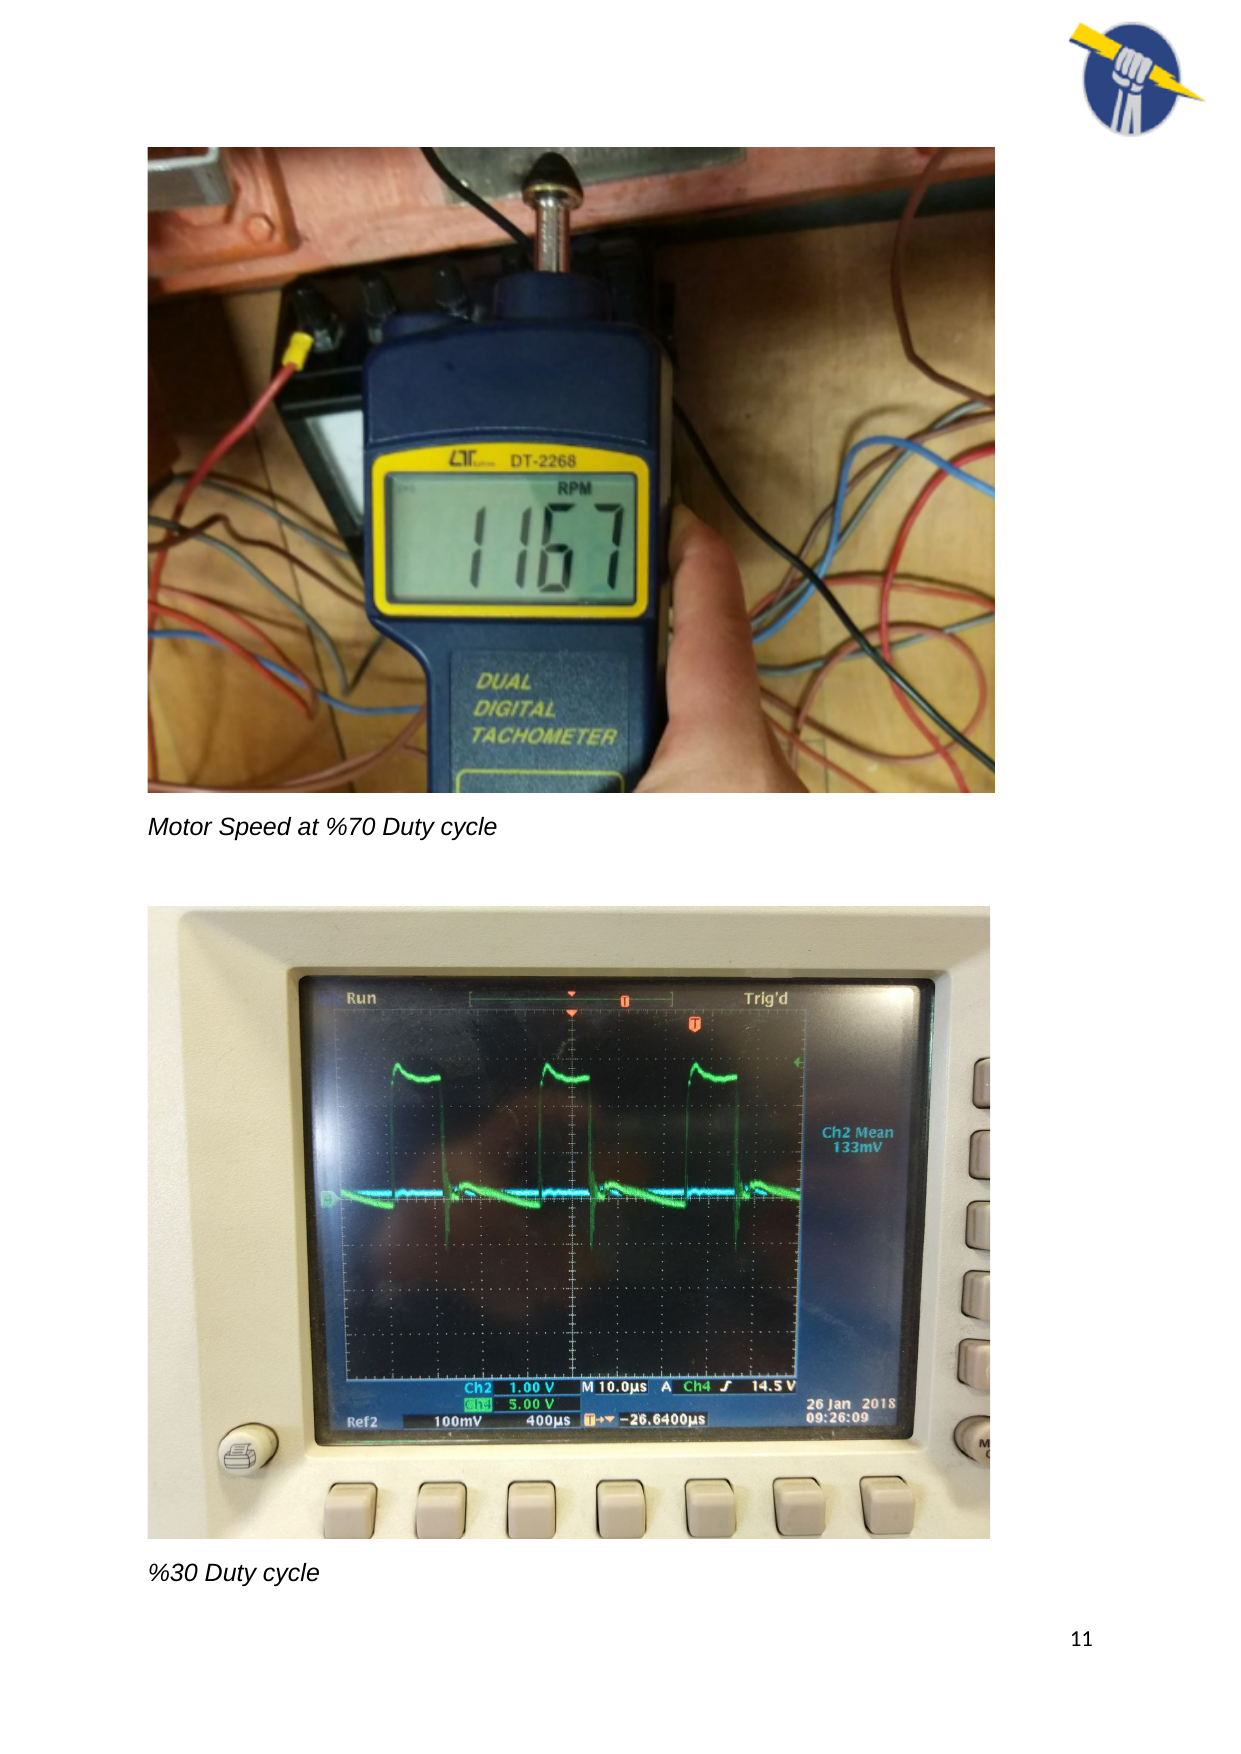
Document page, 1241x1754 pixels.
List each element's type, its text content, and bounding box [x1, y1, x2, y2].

picture [147, 147, 995, 793]
text %30 Duty cycle [148, 1558, 1093, 1586]
picture [1061, 8, 1211, 142]
text Motor Speed at %70 Duty cycle [148, 811, 1093, 840]
picture [147, 906, 991, 1539]
